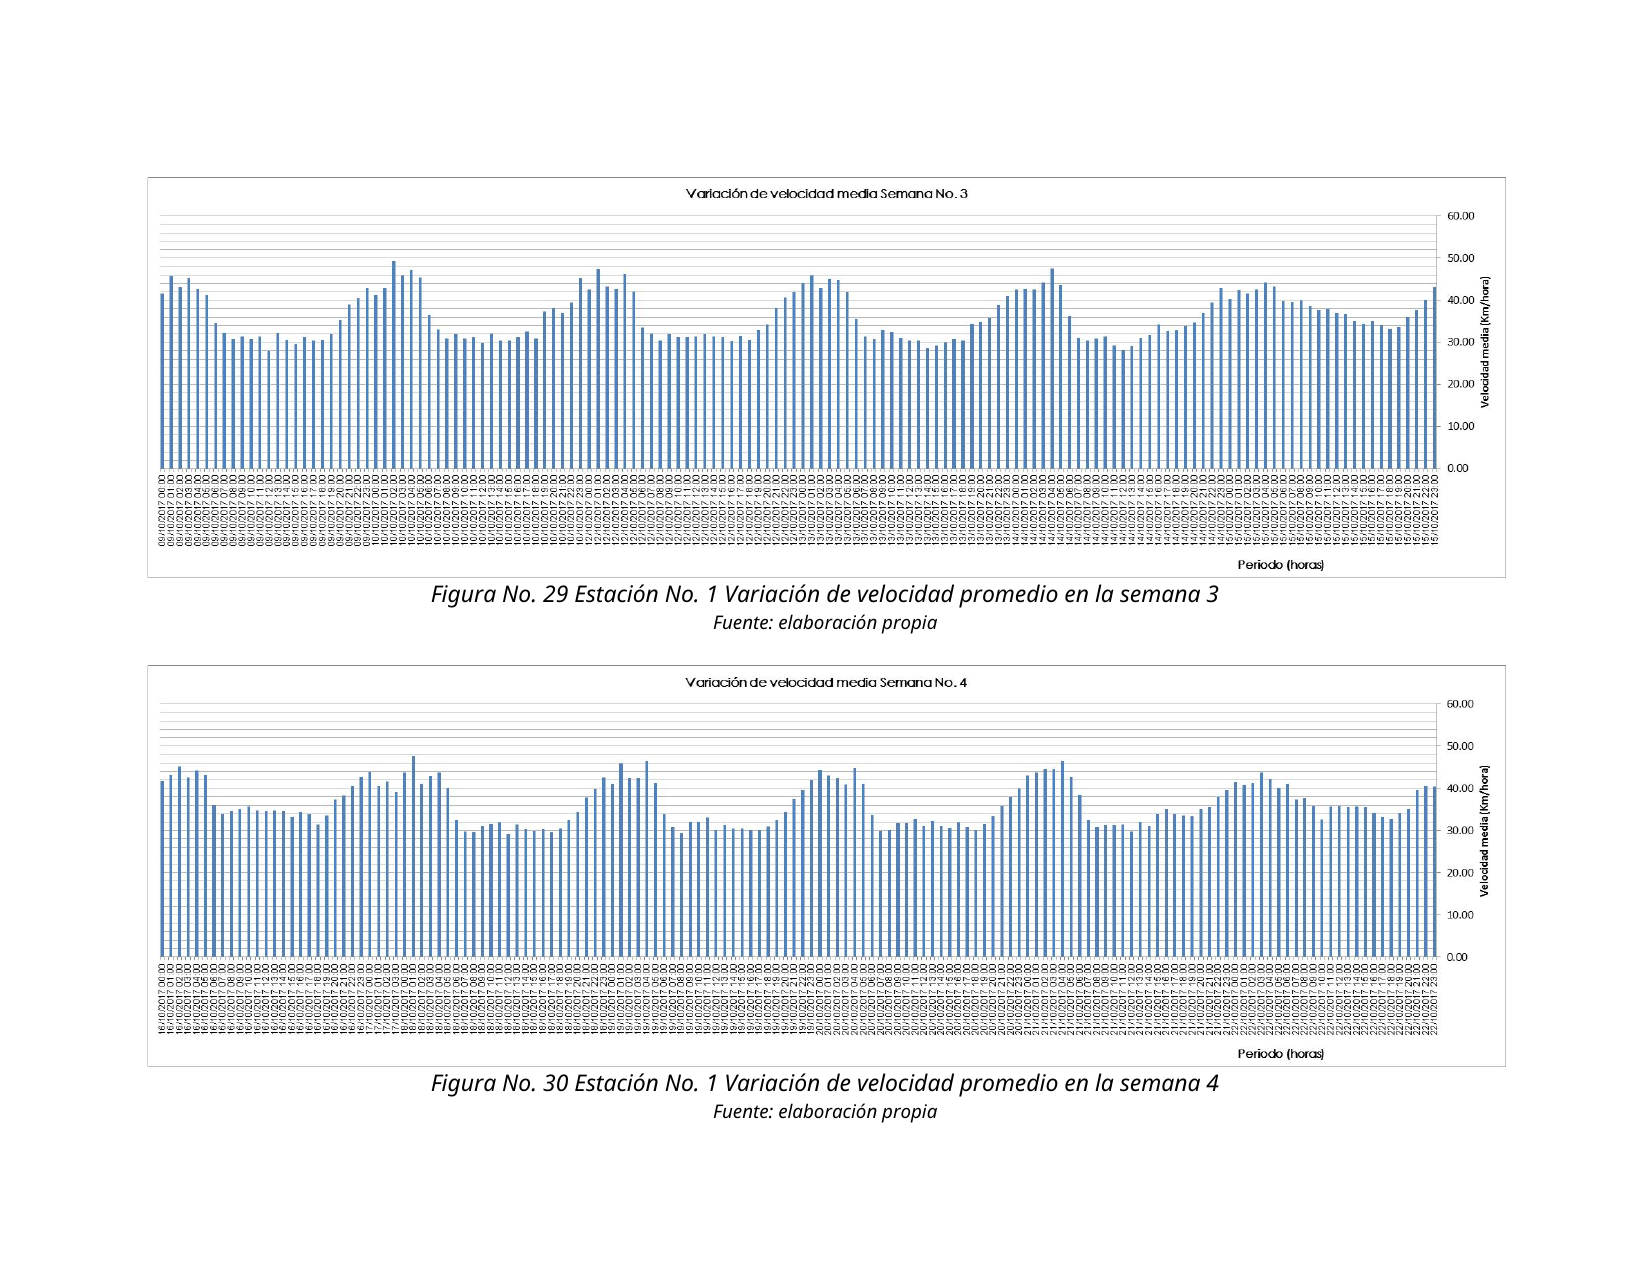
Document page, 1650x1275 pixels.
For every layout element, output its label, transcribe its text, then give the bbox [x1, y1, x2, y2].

text Fuente: elaboración propia [148, 609, 1502, 634]
picture [147, 177, 1506, 578]
text Fuente: elaboración propia [148, 1098, 1502, 1124]
picture [147, 665, 1506, 1067]
text Figura No. 29 Estación No. 1 Variación de velocidad promedio en la semana 3 [148, 578, 1502, 609]
text Figura No. 30 Estación No. 1 Variación de velocidad promedio en la semana 4 [148, 1067, 1502, 1098]
